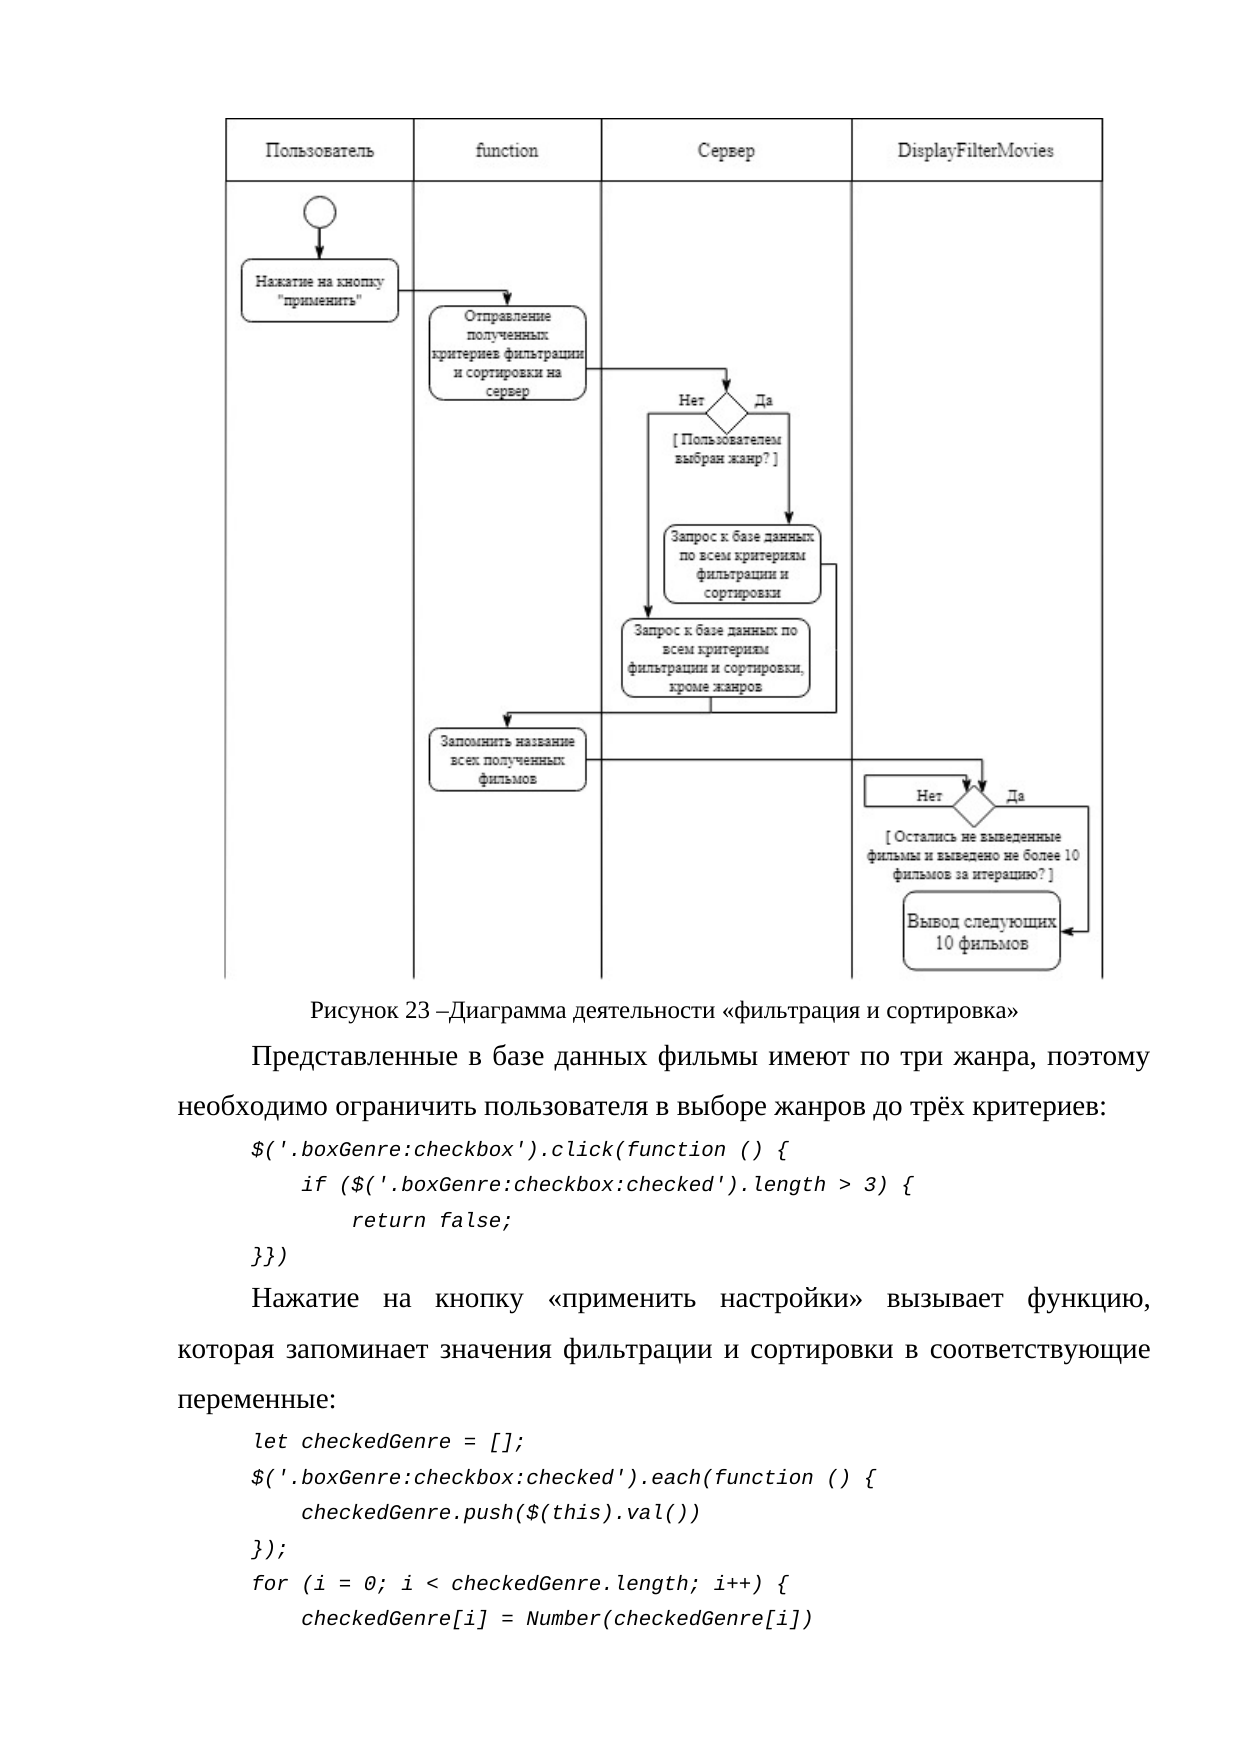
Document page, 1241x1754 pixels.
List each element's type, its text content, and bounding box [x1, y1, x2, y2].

text Рисунок 23 –Диаграмма деятельности «фильтрация и сортировка» [177, 995, 1152, 1024]
text if ($('.boxGenre:checkbox:checked').length > 3) { [251, 1174, 1152, 1198]
text for (i = 0; i < checkedGenre.length; i++) { [251, 1573, 1152, 1597]
picture [224, 118, 1105, 981]
text $('.boxGenre:checkbox').click(function () { [251, 1139, 1152, 1162]
text $('.boxGenre:checkbox:checked').each(function () { [251, 1467, 1152, 1490]
text checkedGenre.push($(this).val()) [251, 1502, 1152, 1526]
text let checkedGenre = []; [251, 1431, 1152, 1455]
text }}) [251, 1245, 1152, 1269]
text Представленные в базе данных фильмы имеют по три жанра, поэтому необходимо ограничить пользователя в выборе жанров до трёх критериев: [177, 1038, 1152, 1122]
text checkedGenre[i] = Number(checkedGenre[i]) [251, 1608, 1152, 1632]
text }); [251, 1538, 1152, 1561]
text Нажатие на кнопку «применить настройки» вызывает функцию, которая запоминает значения фильтрации и сортировки в соответствующие переменные: [177, 1280, 1152, 1414]
text return false; [251, 1209, 1152, 1233]
